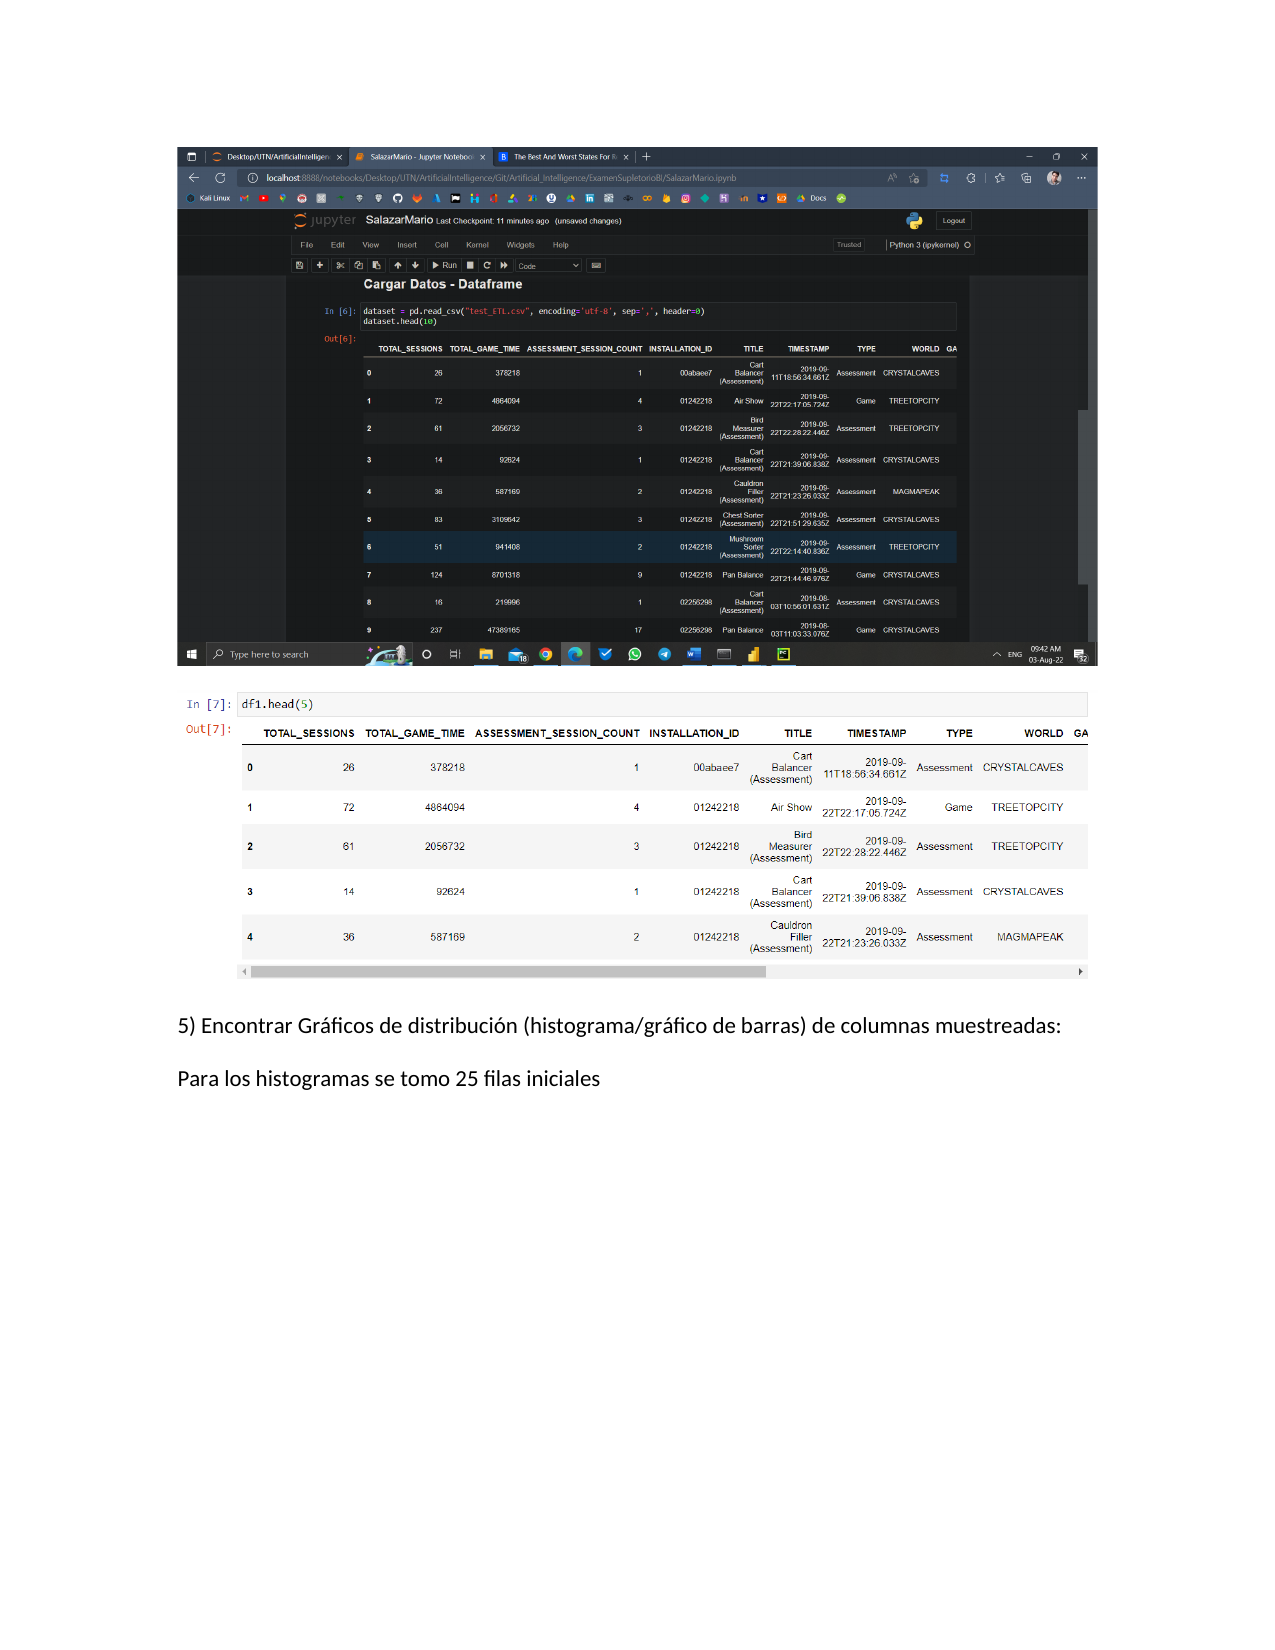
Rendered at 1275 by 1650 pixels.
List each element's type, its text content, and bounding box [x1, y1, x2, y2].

text 5) Encontrar Gráficos de distribución (histograma/gráfico de barras) de columnas muestreadas: [177, 1011, 1098, 1039]
picture [177, 147, 1098, 666]
text Para los histogramas se tomo 25 filas iniciales [177, 1064, 1098, 1092]
picture [177, 690, 1098, 986]
